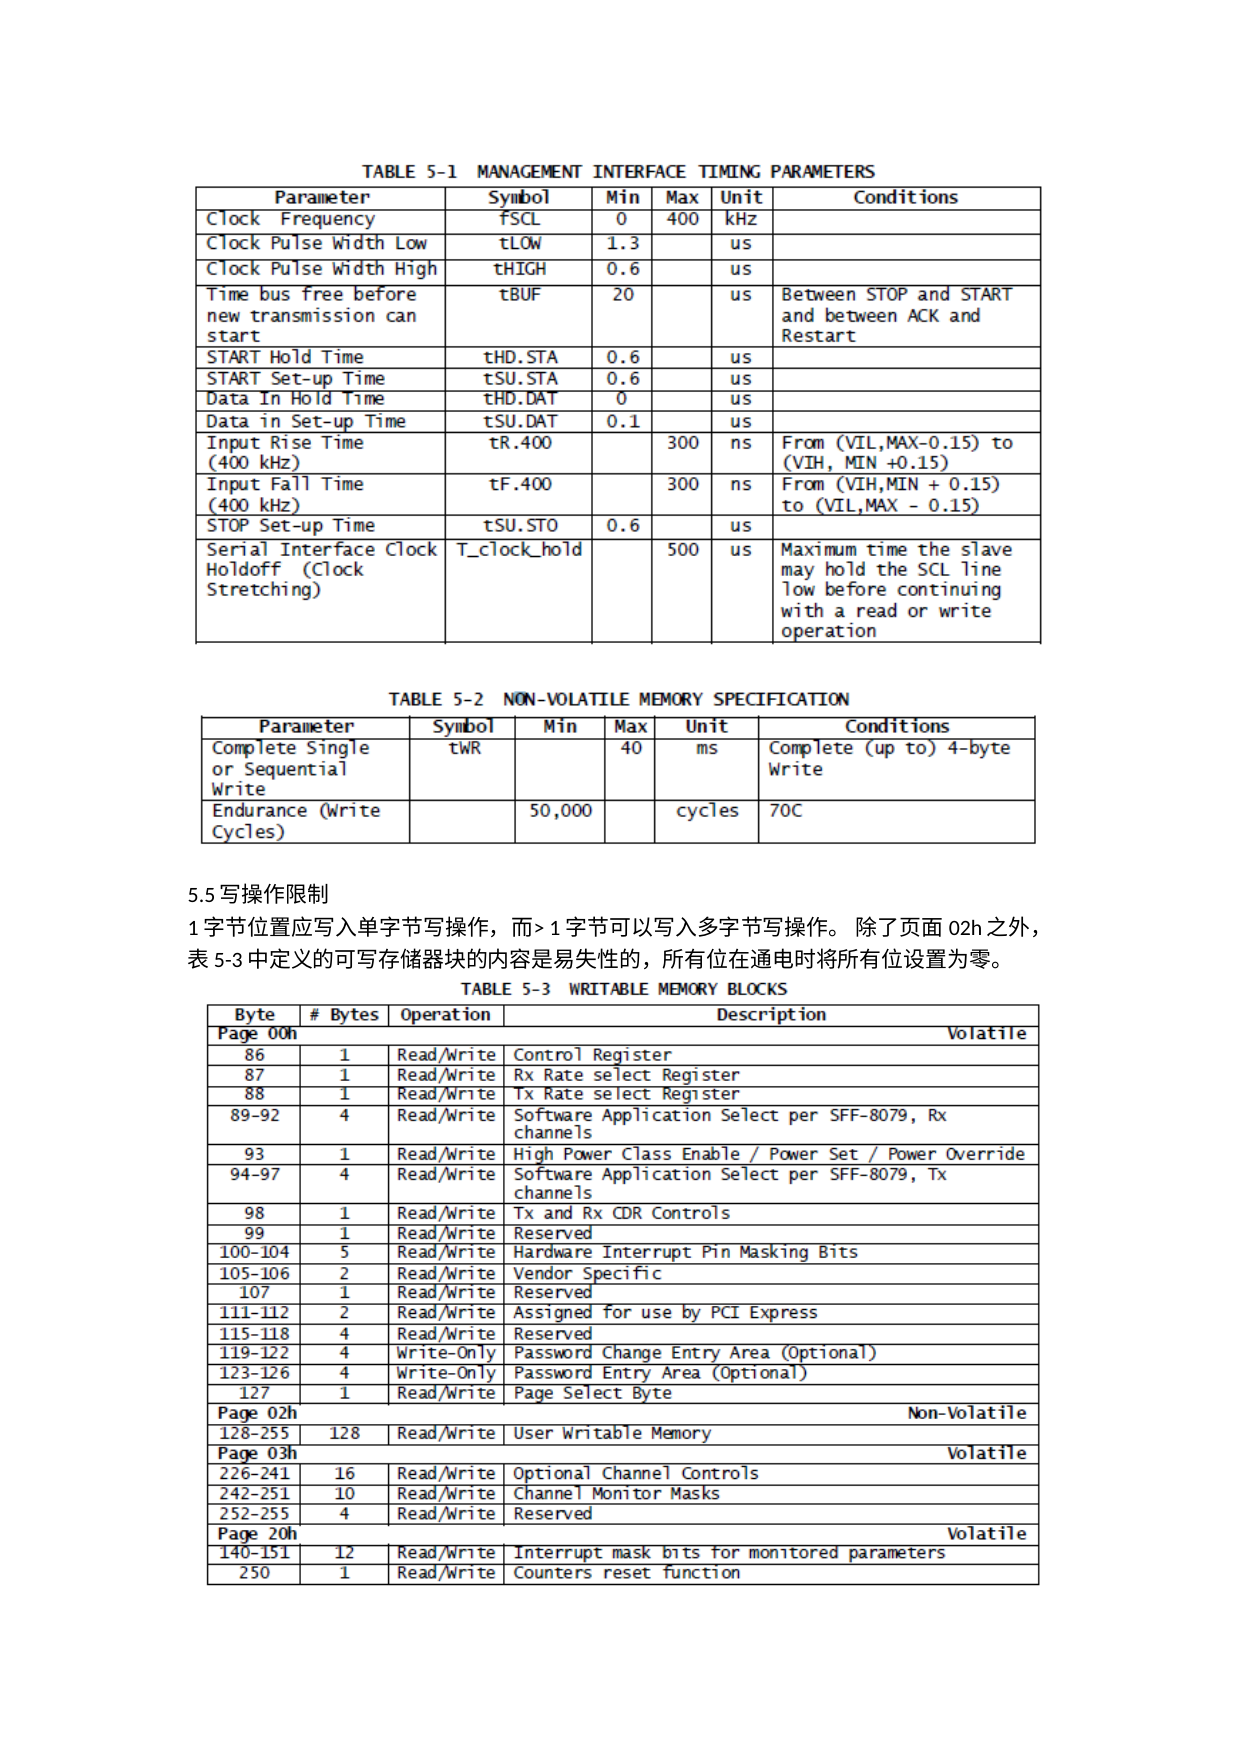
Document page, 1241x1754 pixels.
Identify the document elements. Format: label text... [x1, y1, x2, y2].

text 1字节位置应写入单字节写操作，而> 1字节可以写入多字节写操作。 除了页面02h之外，表5-3中定义的可写存储器块的内容是易失性的，所有位在通电时将所有位设置为零。 [187, 909, 1053, 974]
picture [187, 979, 1053, 1588]
picture [187, 162, 1053, 864]
text 5.5写操作限制 [187, 877, 1053, 909]
